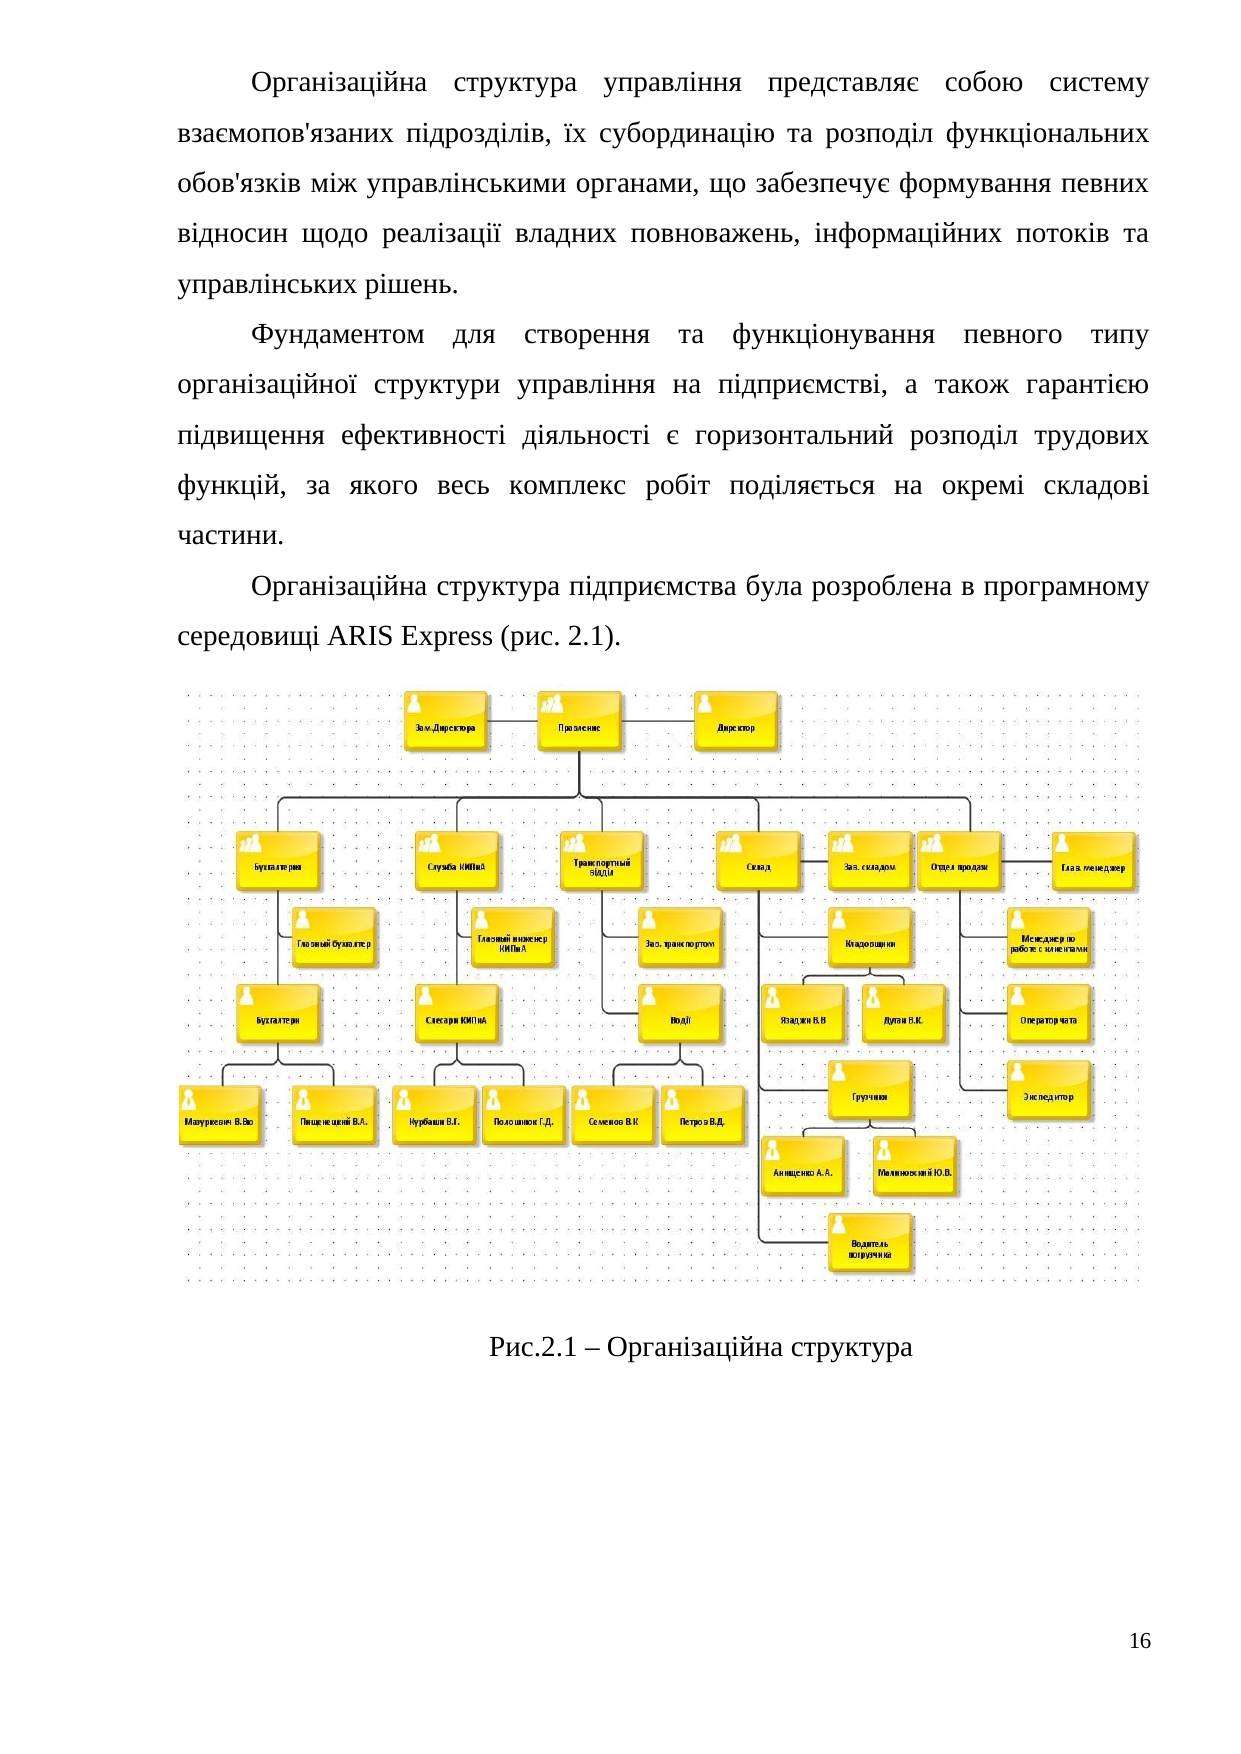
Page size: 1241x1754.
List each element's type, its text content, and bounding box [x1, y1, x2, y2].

picture [178, 684, 1142, 1283]
text Фундаментом для створення та функціонування певного типу організаційної структури управління на підприємстві, а також гарантією підвищення ефективності діяльності є горизонтальний розподіл трудових функцій, за якого весь комплекс робіт поділяється на окремі складові частини. [177, 316, 1150, 551]
text Організаційна структура управління представляє собою систему взаємопов'язаних підрозділів, їх субординацію та розподіл функціональних обов'язків між управлінськими органами, що забезпечує формування певних відносин щодо реалізації владних повноважень, інформаційних потоків та управлінських рішень. [177, 64, 1150, 299]
text Рис.2.1 – Організаційна структура [489, 1329, 1196, 1363]
text Організаційна структура підприємства була розроблена в програмному середовищі ARIS Express (рис. 2.1). [177, 568, 1150, 652]
